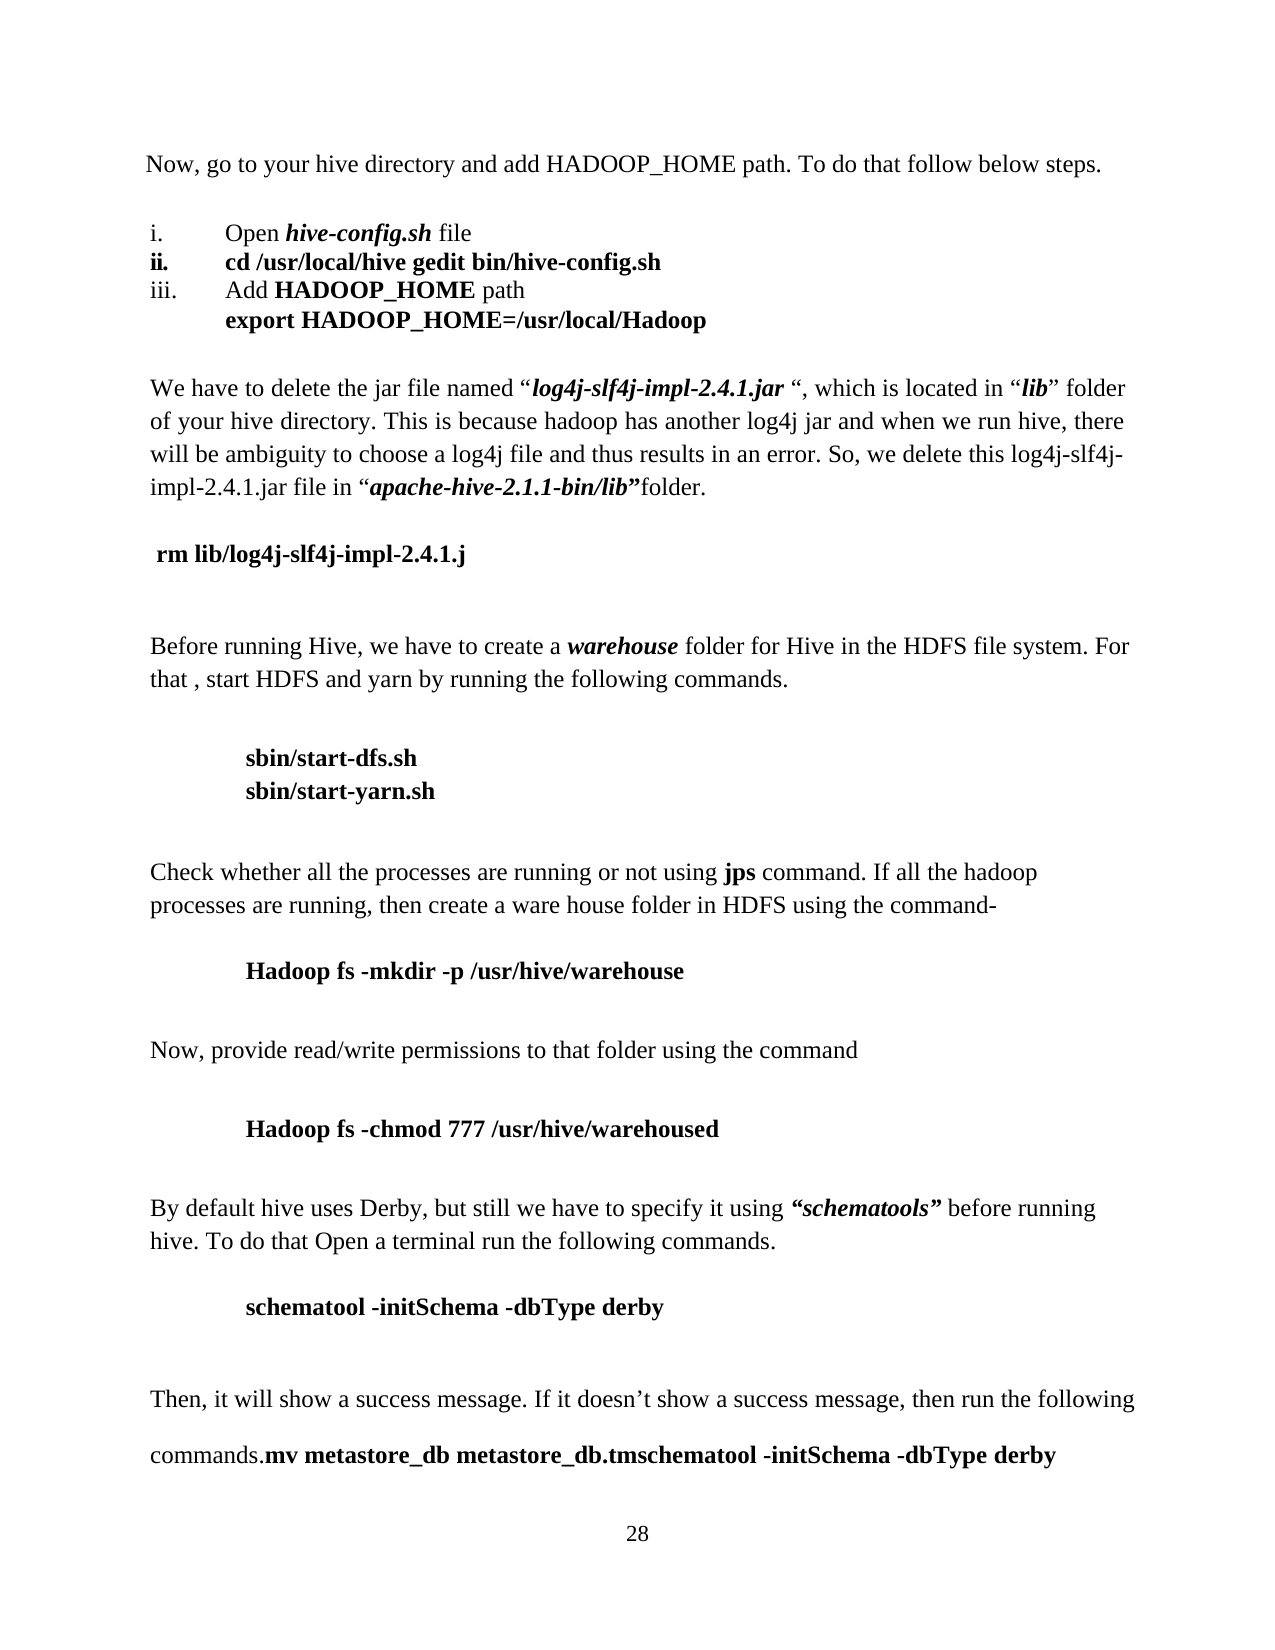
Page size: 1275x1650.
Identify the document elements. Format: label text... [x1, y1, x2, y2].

text commands.mv metastore_db metastore_db.tmschematool -initSchema -dbType derby [150, 1440, 1210, 1469]
subtitle Hadoop fs -chmod 777 /usr/hive/warehoused [246, 1114, 1210, 1143]
list Open hive-config.sh file [150, 218, 1210, 247]
text Now, provide read/write permissions to that folder using the command [150, 1035, 1210, 1064]
subtitle rm lib/log4j-slf4j-impl-2.4.1.j [156, 539, 1210, 568]
subtitle Hadoop fs -mkdir -p /usr/hive/warehouse [246, 956, 1210, 985]
subtitle schematool -initSchema -dbType derby [246, 1292, 1210, 1321]
text Check whether all the processes are running or not using jps command. If all the hadoop processes are running, then create a ware house folder in HDFS using the command- [150, 857, 1125, 919]
list Add HADOOP_HOME path [150, 276, 1210, 304]
text Now, go to your hive directory and add HADOOP_HOME path. To do that follow below steps. [139, 149, 1210, 178]
text Then, it will show a success message. If it doesn’t show a success message, then run the following [150, 1384, 1210, 1413]
subtitle cd /usr/local/hive gedit bin/hive-config.sh [150, 247, 1210, 276]
text We have to delete the jar file named “log4j-slf4j-impl-2.4.1.jar “, which is located in “lib” folder of your hive directory. This is because hadoop has another log4j jar and when we run hive, there will be ambiguity to choose a log4j file and thus results in an error. So, we delete this log4j-slf4j- impl-2.4.1.jar file in “apache-hive-2.1.1-bin/lib”folder. [150, 373, 1126, 501]
text Before running Hive, we have to create a warehouse folder for Hive in the HDFS file system. For that , start HDFS and yarn by running the following commands. [150, 631, 1135, 693]
text By default hive uses Derby, but still we have to specify it using “schematools” before running hive. To do that Open a terminal run the following commands. [150, 1193, 1121, 1255]
subtitle export HADOOP_HOME=/usr/local/Hadoop [223, 305, 709, 333]
subtitle sbin/start-dfs.sh sbin/start-yarn.sh [246, 743, 435, 804]
